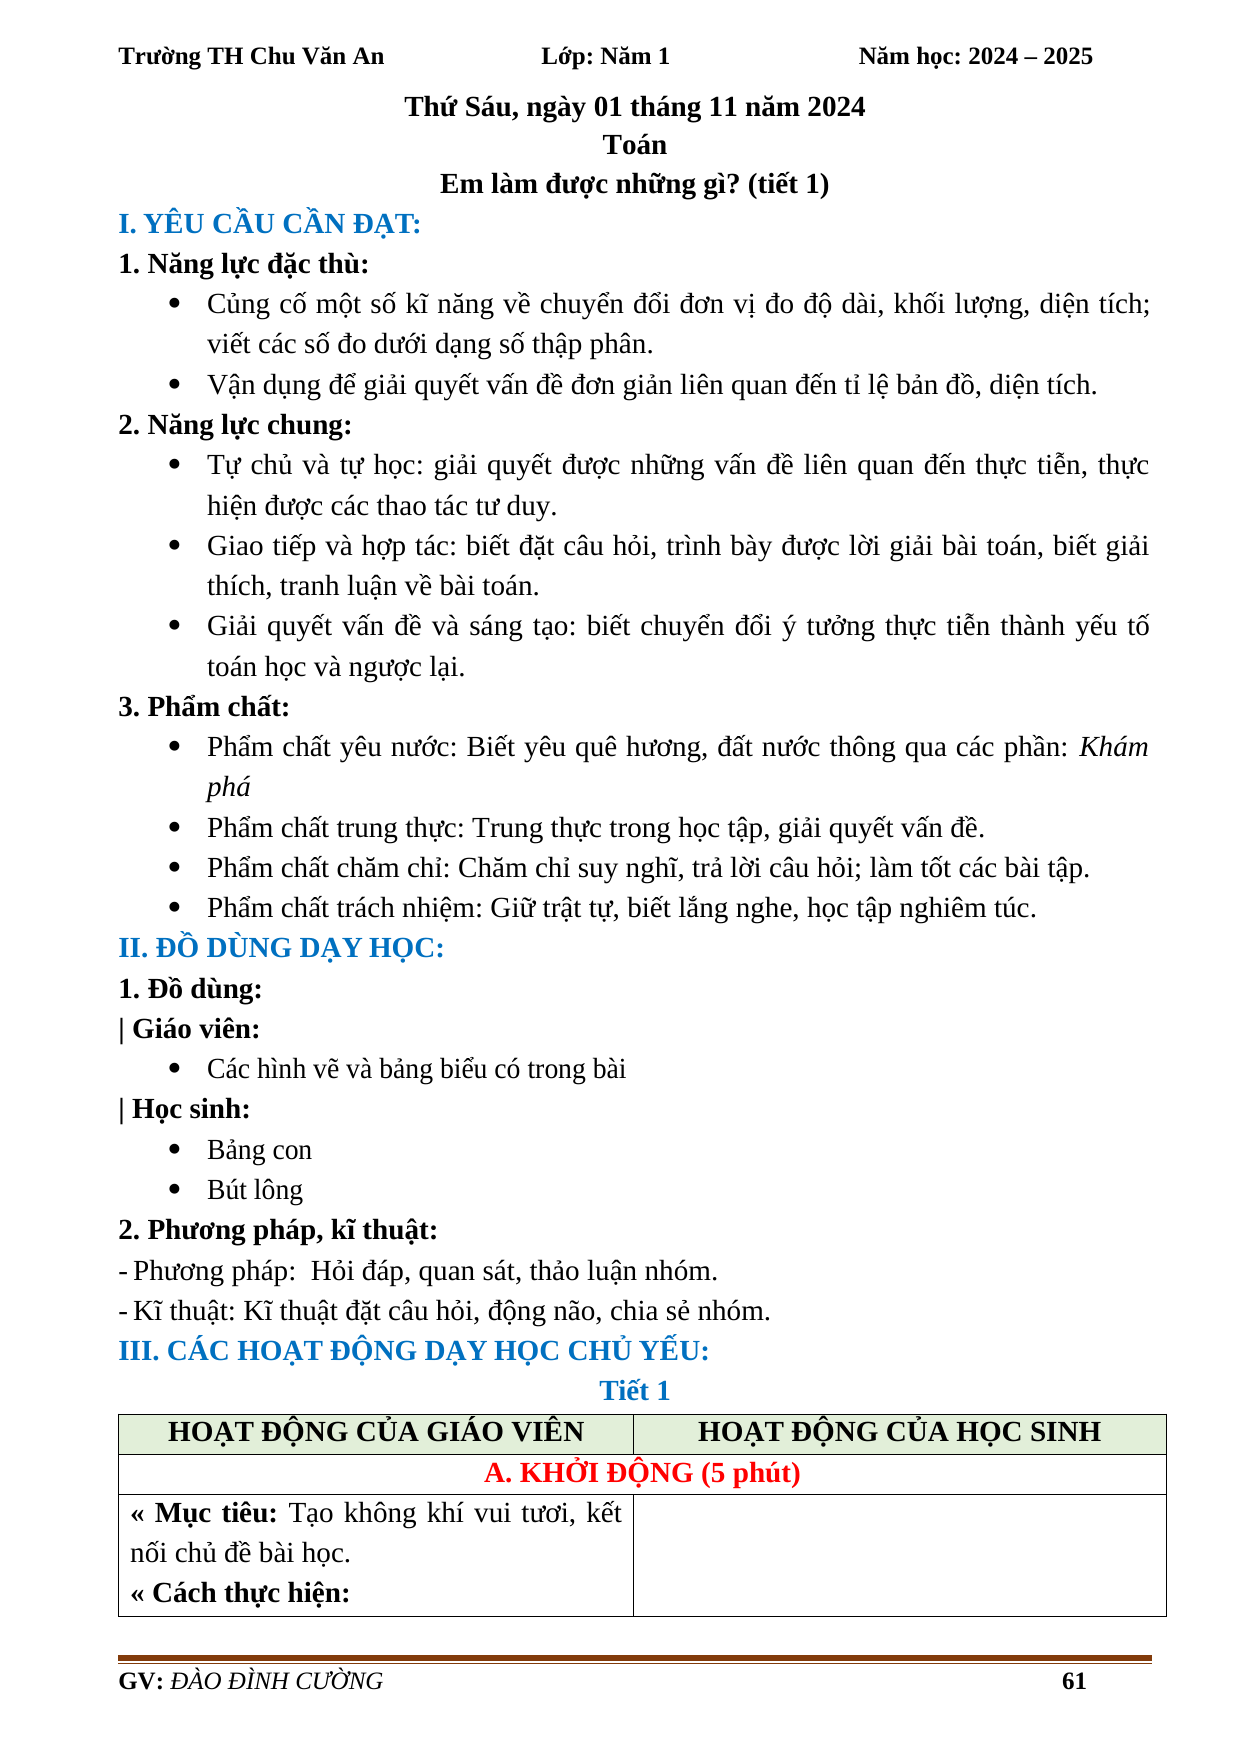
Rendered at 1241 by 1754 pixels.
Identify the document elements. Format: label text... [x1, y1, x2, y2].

list Phẩm chất yêu nước: Biết yêu quê hương, đất nước thông qua các phần: Khám phá [169, 729, 1152, 803]
table_header HOẠT ĐỘNG CỦA GIÁO VIÊN [119, 1415, 633, 1454]
list Kĩ thuật: Kĩ thuật đặt câu hỏi, động não, chia sẻ nhóm. [118, 1293, 1152, 1326]
list Phẩm chất chăm chỉ: Chăm chỉ suy nghĩ, trả lời câu hỏi; làm tốt các bài tập. [169, 850, 1152, 884]
list Phẩm chất trung thực: Trung thực trong học tập, giải quyết vấn đề. [169, 810, 1152, 843]
text 1. Đồ dùng: [118, 971, 1152, 1004]
text II. ĐỒ DÙNG DẠY HỌC: [118, 931, 1152, 964]
text I. YÊU CẦU CẦN ĐẠT: [118, 206, 1152, 239]
list Phẩm chất trách nhiệm: Giữ trật tự, biết lắng nghe, học tập nghiêm túc. [169, 890, 1152, 924]
text Em làm được những gì? (tiết 1) [118, 166, 1152, 199]
list Bút lông [169, 1172, 1152, 1206]
subtitle Thứ Sáu, ngày 01 tháng 11 năm 2024 [118, 89, 1152, 122]
list Các hình vẽ và bảng biểu có trong bài [169, 1051, 1152, 1085]
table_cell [119, 1495, 633, 1616]
text | Học sinh: [118, 1092, 1152, 1125]
list Củng cố một số kĩ năng về chuyển đổi đơn vị đo độ dài, khối lượng, diện tích; viết các số đo dưới dạng số thập phân. [169, 286, 1152, 360]
list Phương pháp: Hỏi đáp, quan sát, thảo luận nhóm. [118, 1253, 1152, 1286]
text III. CÁC HOẠT ĐỘNG DẠY HỌC CHỦ YẾU: [118, 1333, 1152, 1367]
list Giao tiếp và hợp tác: biết đặt câu hỏi, trình bày được lời giải bài toán, biết giải thích, tranh luận về bài toán. [169, 528, 1152, 602]
text 1. Năng lực đặc thù: [118, 246, 1152, 280]
subtitle Toán [118, 127, 1152, 161]
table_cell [634, 1495, 1166, 1616]
table_cell A. KHỞI ĐỘNG (5 phút) [119, 1455, 1166, 1494]
text 2. Phương pháp, kĩ thuật: [118, 1212, 1152, 1246]
table_header HOẠT ĐỘNG CỦA HỌC SINH [634, 1415, 1166, 1454]
list Tự chủ và tự học: giải quyết được những vấn đề liên quan đến thực tiễn, thực hiện được các thao tác tư duy. [169, 447, 1152, 521]
list Vận dụng để giải quyết vấn đề đơn giản liên quan đến tỉ lệ bản đồ, diện tích. [169, 367, 1152, 401]
text Tiết 1 [118, 1373, 1152, 1407]
list Bảng con [169, 1132, 1152, 1165]
text | Giáo viên: [118, 1011, 1152, 1044]
list Giải quyết vấn đề và sáng tạo: biết chuyển đổi ý tưởng thực tiễn thành yếu tố toán học và ngược lại. [169, 608, 1152, 682]
text 3. Phẩm chất: [118, 689, 1152, 722]
text 2. Năng lực chung: [118, 407, 1152, 441]
